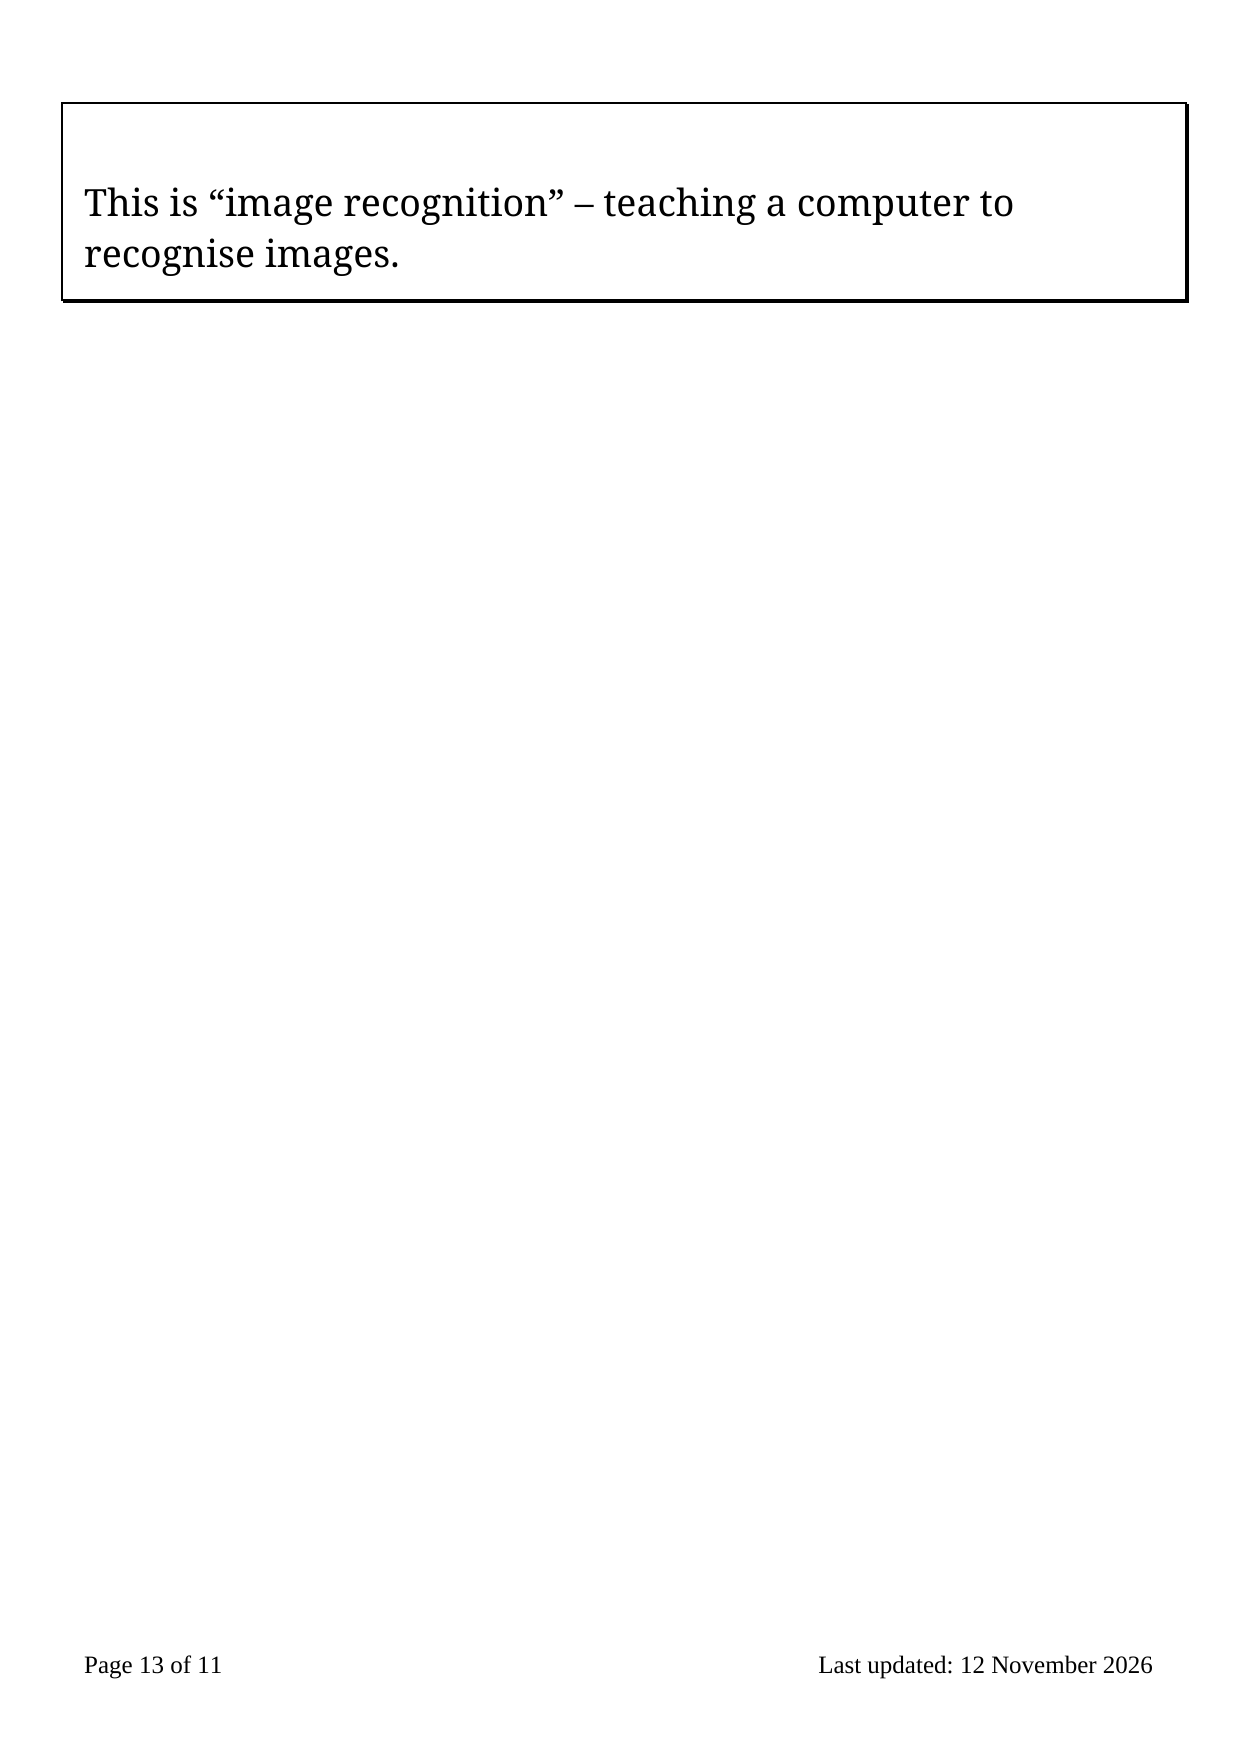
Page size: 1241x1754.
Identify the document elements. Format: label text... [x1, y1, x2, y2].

text This is “image recognition” – teaching a computer to recognise images. [63, 153, 1185, 299]
